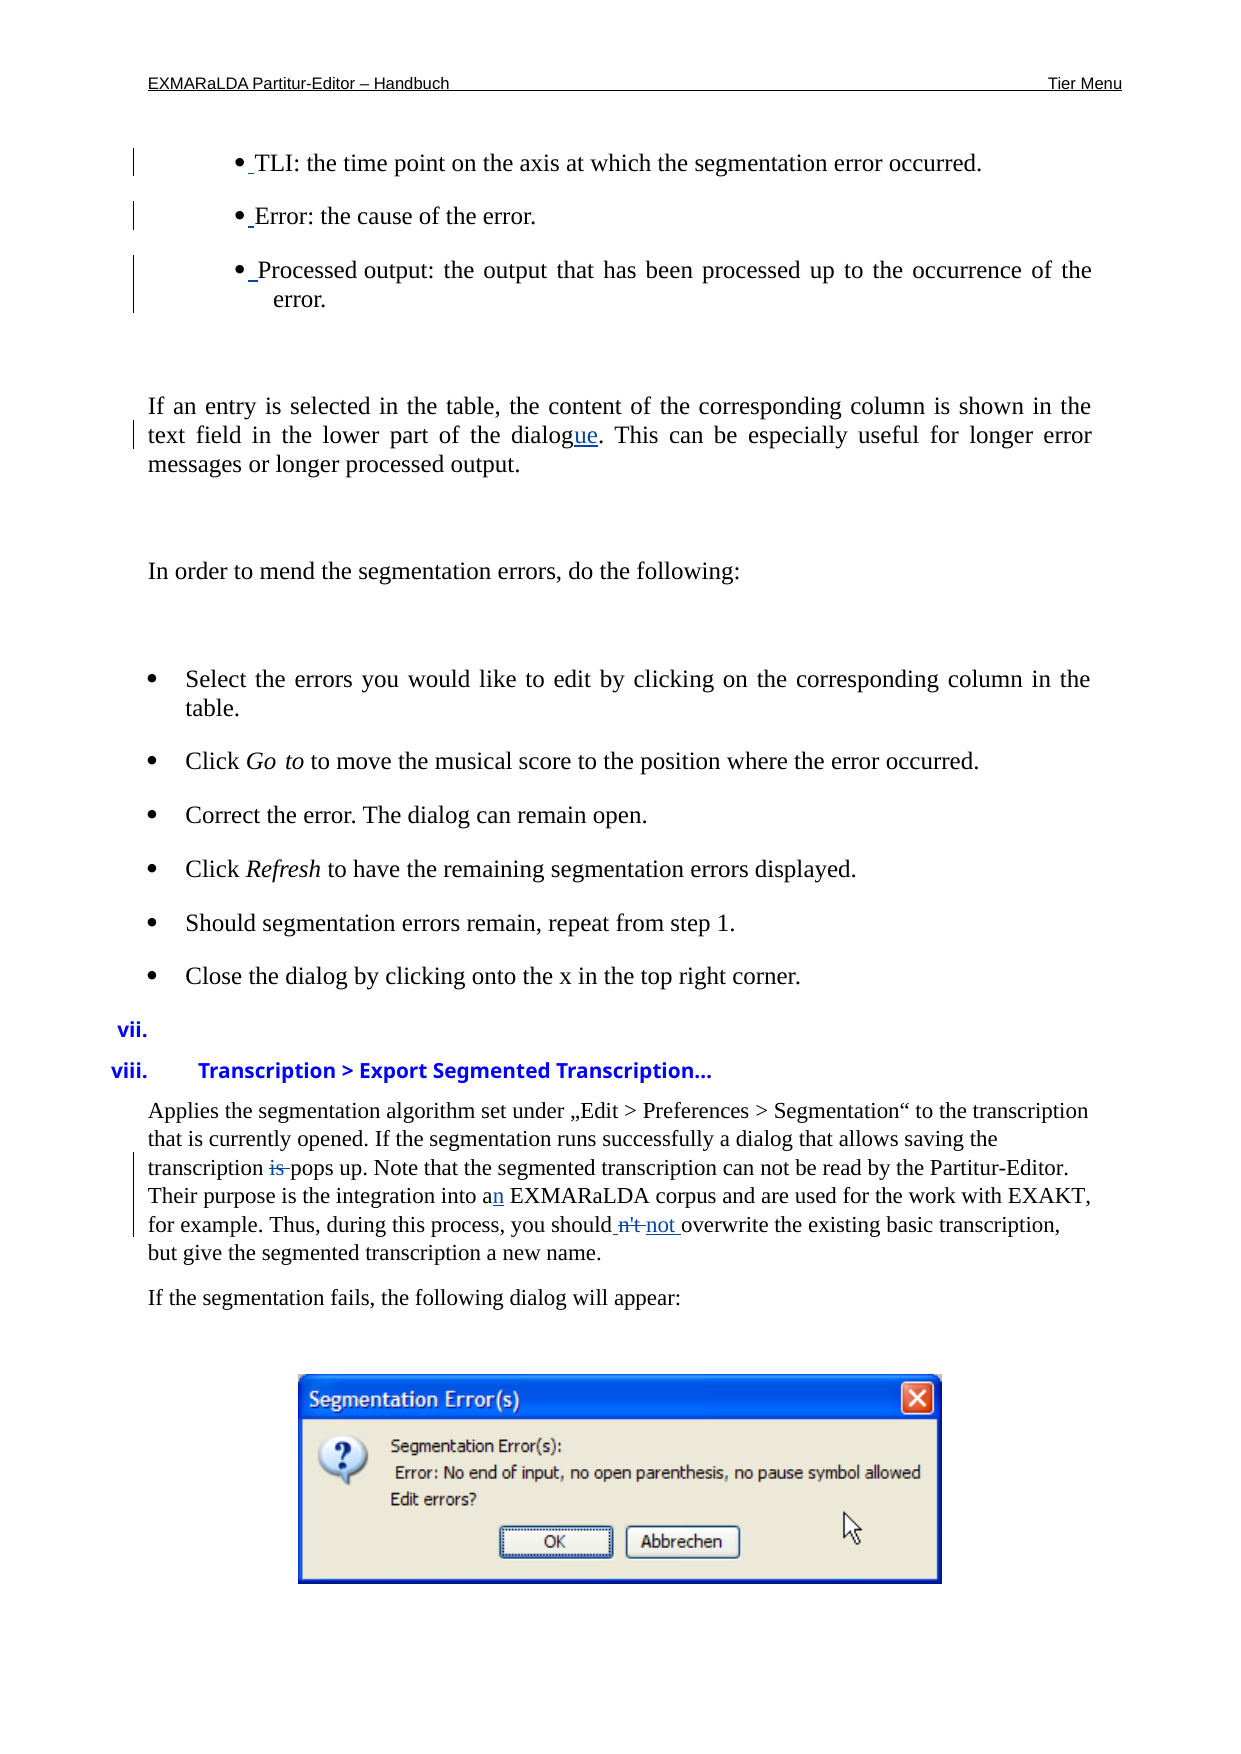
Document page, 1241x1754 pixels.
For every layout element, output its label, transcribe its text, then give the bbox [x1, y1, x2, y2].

text In order to mend the segmentation errors, do the following: [148, 556, 1093, 585]
text If an entry is selected in the table, the content of the corresponding column is shown in the text field in the lower part of the dialog. This can be especially useful for longer error messages or longer processed output. [148, 391, 1093, 478]
list Should segmentation errors remain, repeat from step 1. [148, 908, 1093, 936]
text Applies the segmentation algorithm set under „Edit > Preferences > Segmentation“ to the transcription that is currently opened. If the segmentation runs successfully a dialog that allows saving the transcription pops up. Note that the segmented transcription can not be read by the Partitur-Editor. Their purpose is the integration into a EXMARaLDA corpus and are used for the work with EXAKT, for example. Thus, during this process, you shouldoverwrite the existing basic transcription, but give the segmented transcription a new name. [148, 1097, 1093, 1266]
list TLI: the time point on the axis at which the segmentation error occurred. [235, 148, 1093, 176]
list Error: the cause of the error. [235, 201, 1093, 230]
text If the segmentation fails, the following dialog will appear: [148, 1284, 1093, 1311]
list Select the errors you would like to edit by clicking on the corresponding column in the table. [148, 664, 1093, 721]
picture [298, 1374, 942, 1584]
list Click Go to to move the musical score to the position where the error occurred. [148, 746, 1093, 775]
list Correct the error. The dialog can remain open. [148, 800, 1093, 829]
list Close the dialog by clicking onto the x in the top right corner. [148, 961, 1093, 990]
list Processed output: the output that has been processed up to the occurrence of the error. [235, 255, 1093, 313]
list Click Refresh to have the remaining segmentation errors displayed. [148, 854, 1093, 883]
subtitle Transcription > Export Segmented Transcription… [148, 1056, 1093, 1084]
